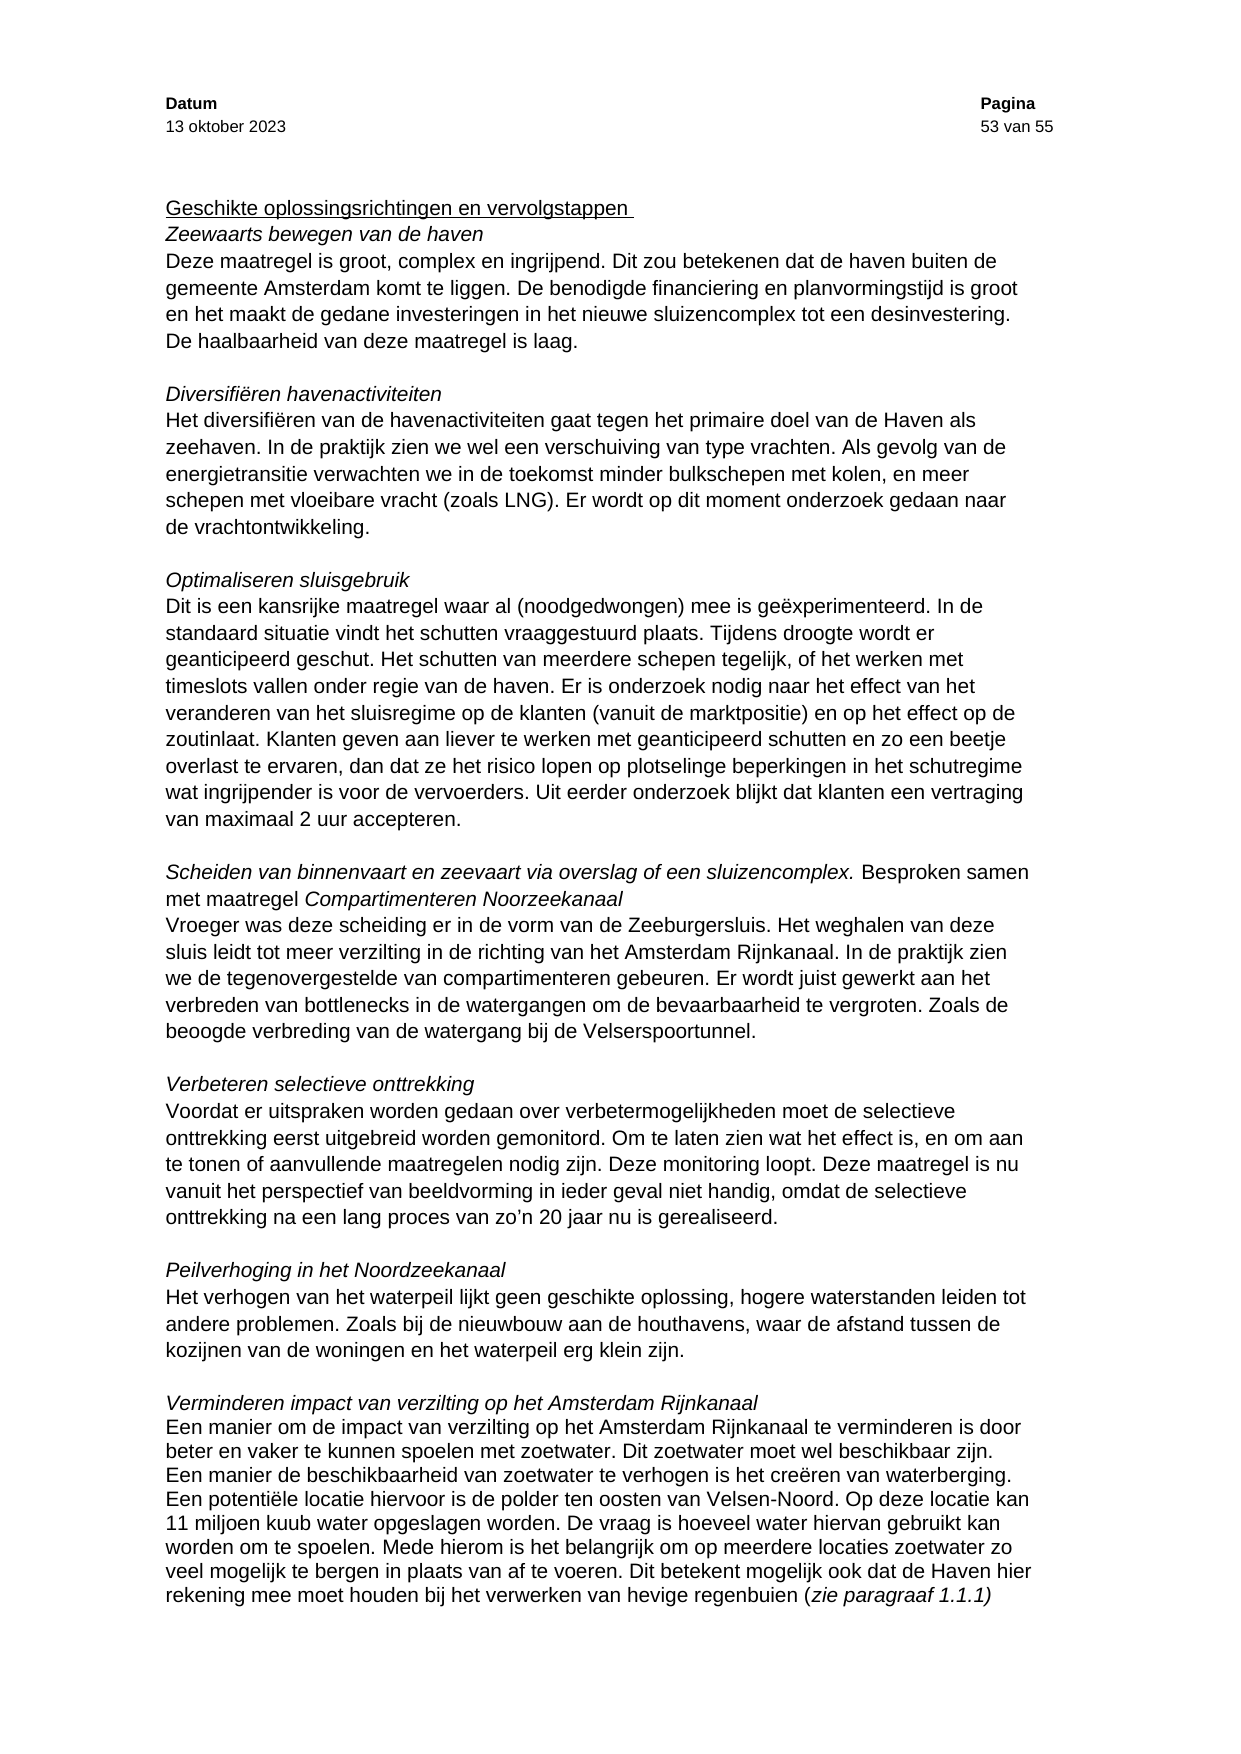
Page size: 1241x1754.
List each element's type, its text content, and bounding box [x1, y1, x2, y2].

text Verminderen impact van verzilting op het Amsterdam Rijnkanaal [165, 1388, 1033, 1415]
text Peilverhoging in het Noordzeekanaal [165, 1256, 1033, 1282]
text Het verhogen van het waterpeil lijkt geen geschikte oplossing, hogere waterstanden leiden tot andere problemen. Zoals bij de nieuwbouw aan de houthavens, waar de afstand tussen de kozijnen van de woningen en het waterpeil erg klein zijn. [165, 1282, 1033, 1362]
text Verbeteren selectieve onttrekking [165, 1070, 1033, 1096]
text Diversifiëren havenactiviteiten [165, 379, 1033, 406]
text Vroeger was deze scheiding er in de vorm van de Zeeburgersluis. Het weghalen van deze sluis leidt tot meer verzilting in de richting van het Amsterdam Rijnkanaal. In de praktijk zien we de tegenovergestelde van compartimenteren gebeuren. Er wordt juist gewerkt aan het verbreden van bottlenecks in de watergangen om de bevaarbaarheid te vergroten. Zoals de beoogde verbreding van de watergang bij de Velserspoortunnel. [165, 910, 1033, 1043]
text Zeewaarts bewegen van de haven [165, 220, 1033, 246]
text Optimaliseren sluisgebruik [165, 565, 1033, 592]
text Deze maatregel is groot, complex en ingrijpend. Dit zou betekenen dat de haven buiten de gemeente Amsterdam komt te liggen. De benodigde financiering en planvormingstijd is groot en het maakt de gedane investeringen in het nieuwe sluizencomplex tot een desinvestering. De haalbaarheid van deze maatregel is laag. [165, 246, 1033, 352]
text Dit is een kansrijke maatregel waar al (noodgedwongen) mee is geëxperimenteerd. In de standaard situatie vindt het schutten vraaggestuurd plaats. Tijdens droogte wordt er geanticipeerd geschut. Het schutten van meerdere schepen tegelijk, of het werken met timeslots vallen onder regie van de haven. Er is onderzoek nodig naar het effect van het veranderen van het sluisregime op de klanten (vanuit de marktpositie) en op het effect op de zoutinlaat. Klanten geven aan liever te werken met geanticipeerd schutten en zo een beetje overlast te ervaren, dan dat ze het risico lopen op plotselinge beperkingen in het schutregime wat ingrijpender is voor de vervoerders. Uit eerder onderzoek blijkt dat klanten een vertraging van maximaal 2 uur accepteren. [165, 592, 1033, 831]
text Voordat er uitspraken worden gedaan over verbetermogelijkheden moet de selectieve onttrekking eerst uitgebreid worden gemonitord. Om te laten zien wat het effect is, en om aan te tonen of aanvullende maatregelen nodig zijn. Deze monitoring loopt. Deze maatregel is nu vanuit het perspectief van beeldvorming in ieder geval niet handig, omdat de selectieve onttrekking na een lang proces van zo’n 20 jaar nu is gerealiseerd. [165, 1096, 1033, 1229]
text Het diversifiëren van de havenactiviteiten gaat tegen het primaire doel van de Haven als zeehaven. In de praktijk zien we wel een verschuiving van type vrachten. Als gevolg van de energietransitie verwachten we in de toekomst minder bulkschepen met kolen, en meer schepen met vloeibare vracht (zoals LNG). Er wordt op dit moment onderzoek gedaan naar de vrachtontwikkeling. [165, 406, 1033, 538]
text Een manier om de impact van verzilting op het Amsterdam Rijnkanaal te verminderen is door beter en vaker te kunnen spoelen met zoetwater. Dit zoetwater moet wel beschikbaar zijn. Een manier de beschikbaarheid van zoetwater te verhogen is het creëren van waterberging. Een potentiële locatie hiervoor is de polder ten oosten van Velsen-Noord. Op deze locatie kan 11 miljoen kuub water opgeslagen worden. De vraag is hoeveel water hiervan gebruikt kan worden om te spoelen. Mede hierom is het belangrijk om op meerdere locaties zoetwater zo veel mogelijk te bergen in plaats van af te voeren. Dit betekent mogelijk ook dat de Haven hier rekening mee moet houden bij het verwerken van hevige regenbuien (zie paragraaf 1.1.1) [165, 1415, 1033, 1607]
text Scheiden van binnenvaart en zeevaart via overslag of een sluizencomplex. Besproken samen met maatregel Compartimenteren Noorzeekanaal [165, 857, 1033, 910]
text Geschikte oplossingsrichtingen en vervolgstappen [165, 193, 1033, 220]
